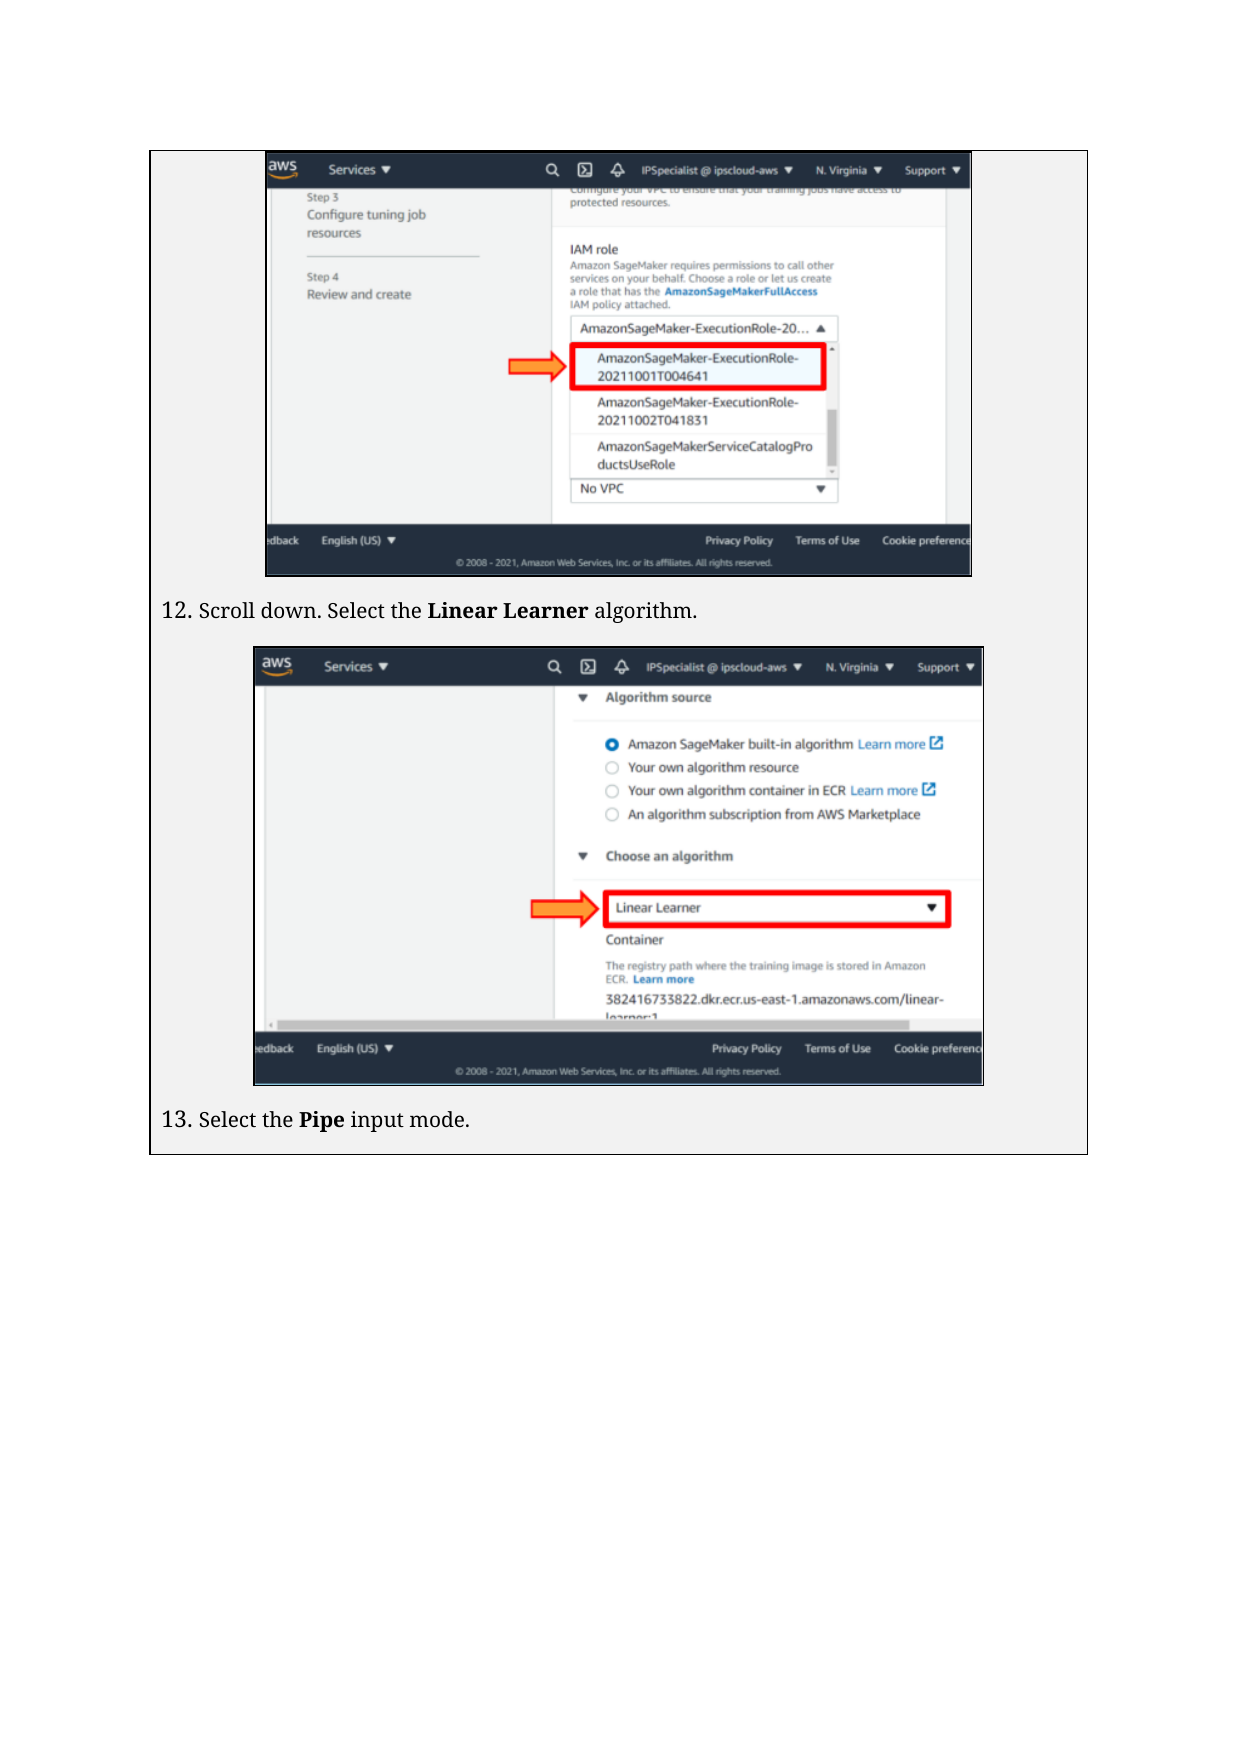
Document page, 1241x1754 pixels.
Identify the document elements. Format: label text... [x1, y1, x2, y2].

picture [267, 153, 971, 575]
table_header Step 2: Create SageMaker Hyperparameter Training Job Click on Services. Select SageMaker from Machine Learning. Click on the Hyperparameter training jobs from the left-hand side. Click on the Create hyperparameter tuning job button. Give the job name IPS-linear-learner-tuning-job. Select off for early stopping. Select the Bayesian strategy. Click on the Next button. Click on the Add training job definition button. Give the training job definition name IPS-linear-learner-tuning-job. Select the AmazonSageMaker-ExecutionRole IAM role. Scroll down. Select the Linear Learner algorithm. Select the Pipe input mode. Select the validation:objective_loss objective. Then Select the minimize type. Type 22 in the feature_dim. Type 500 – 5000 in the mini_batch_size Select the multiclass_classifier in the predictor_type. Scroll down. Type .0001 – 1.0 in the wd. Type the .0001 – 1.0 in the L1. Type the .0001 – 1.0 in the learning_rate. Scroll down. Type the 3 in the num_classes. Click on the Next button. Select the Pipe input mode for the train channel. Go to the S3 dashboard. Click on ips-s3-bucket. Click on the ufo_sightings_train_recordIO_protobuf.data file. Copy the key name. Go back to the SageMaker dashboard. Give the S3 location path of the training file in the following manner s3://ips-s3—bucket/<Train_Key_Name>. Click on the Add channel button. Give a channel name: Validation. Select the Pipe input mode for the validation channel. Give the S3 location path of the validation file in the following manner s3://ips-s3-bucket/<Validation_Key_Name>. Give the S3 location path of output data. s3://ips-s3-bucket-output. Click on the Next button. Select the ml.m4.xlarge instance type. Set 5 minutes in Maximum duration per training job. Click on the Next button. Type 5 in the Maximum Parallel Training Jobs box. Type 50 in the Maximum Training Jobs box. Click on the Next button. Click on the Create hyperparameter tuning job button. A successfully created job will take time up to 30 minutes to complete. Click on the IPS-linear-learner-tuning-job Check the Training job status counter. Hence, the training is completed. Click on IPS-linear-learner-tuning-job. Click on the Best training job tab. Scroll down you will see the best training job hyperparameters. Copy the name IPS-linear-learner-tuning-job. [151, 151, 1087, 1154]
picture [255, 648, 983, 1085]
